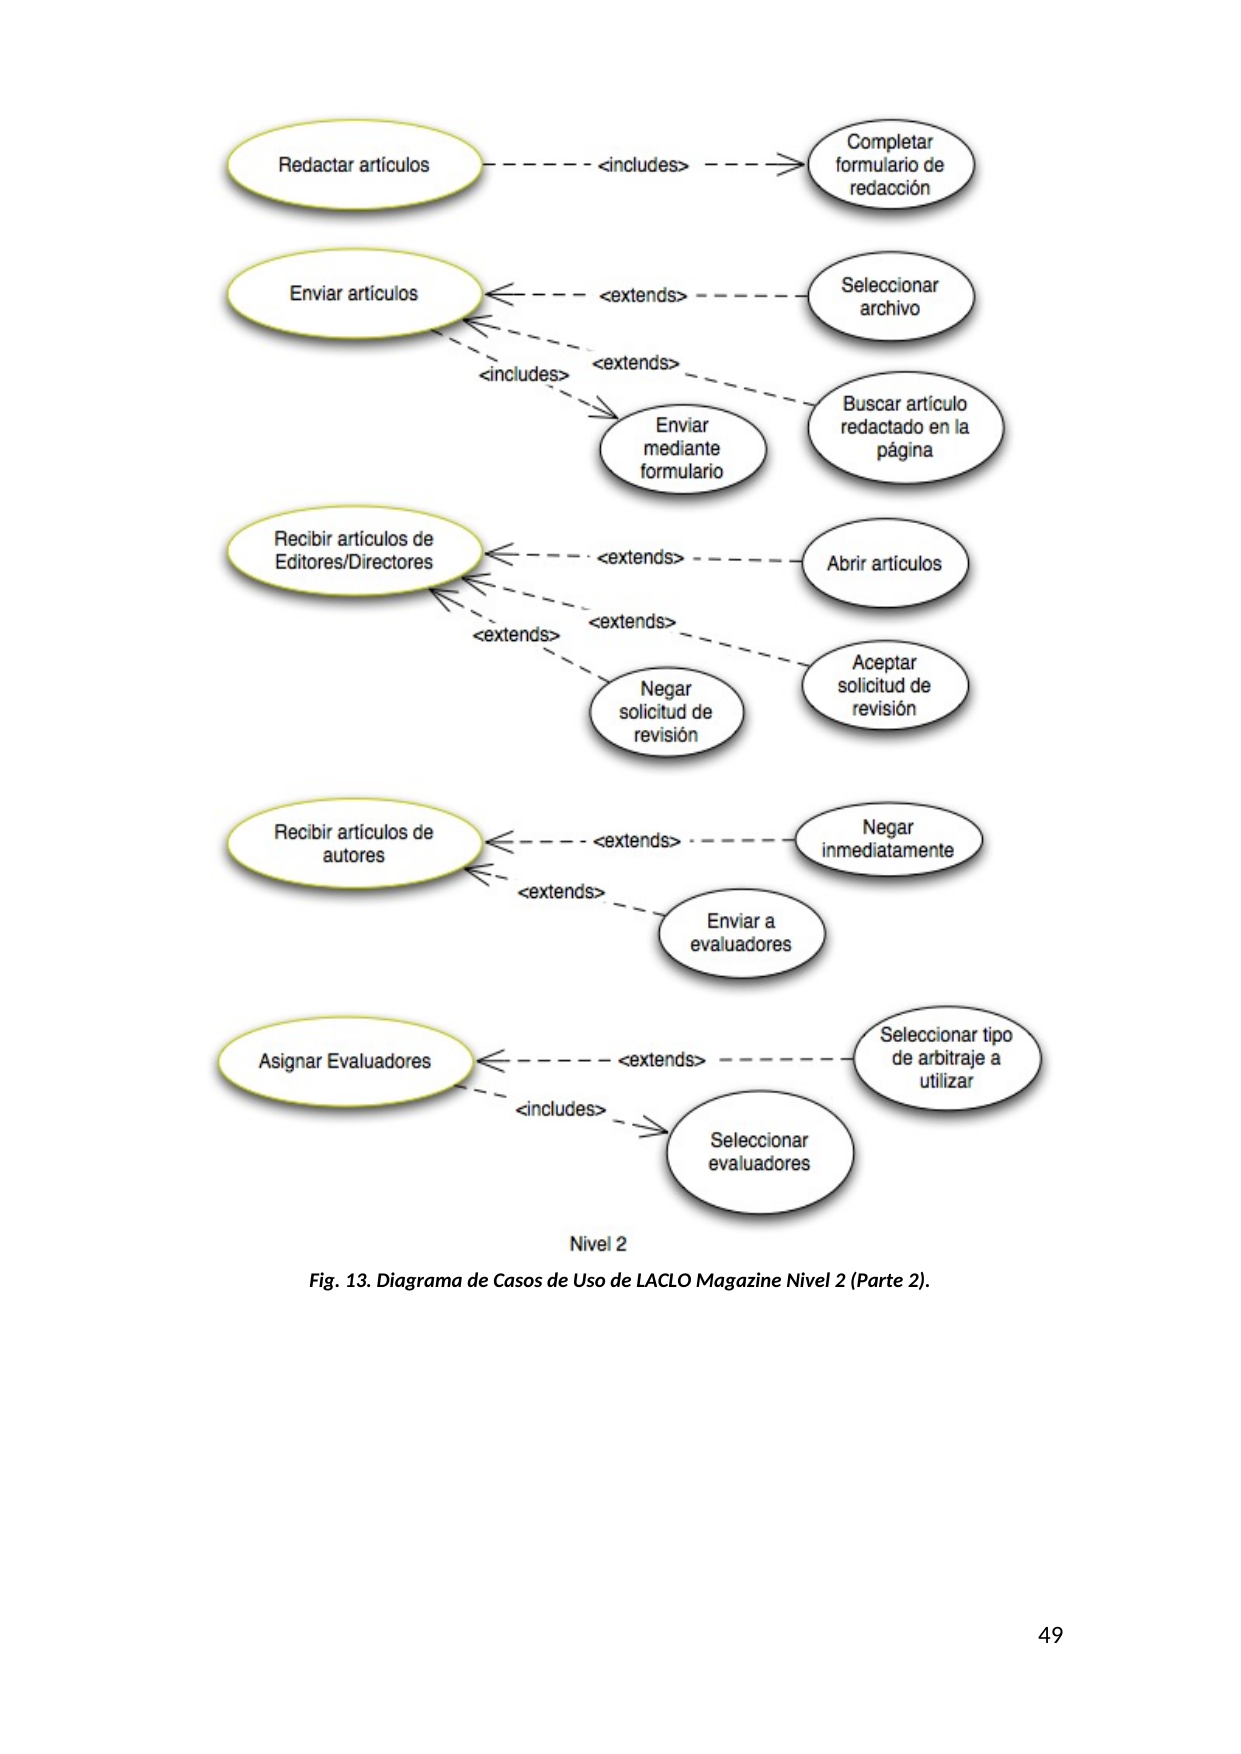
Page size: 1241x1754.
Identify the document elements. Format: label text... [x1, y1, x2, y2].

text Fig. 13. Diagrama de Casos de Uso de LACLO Magazine Nivel 2 (Parte 2). [177, 1268, 1063, 1293]
picture [187, 93, 1072, 1271]
